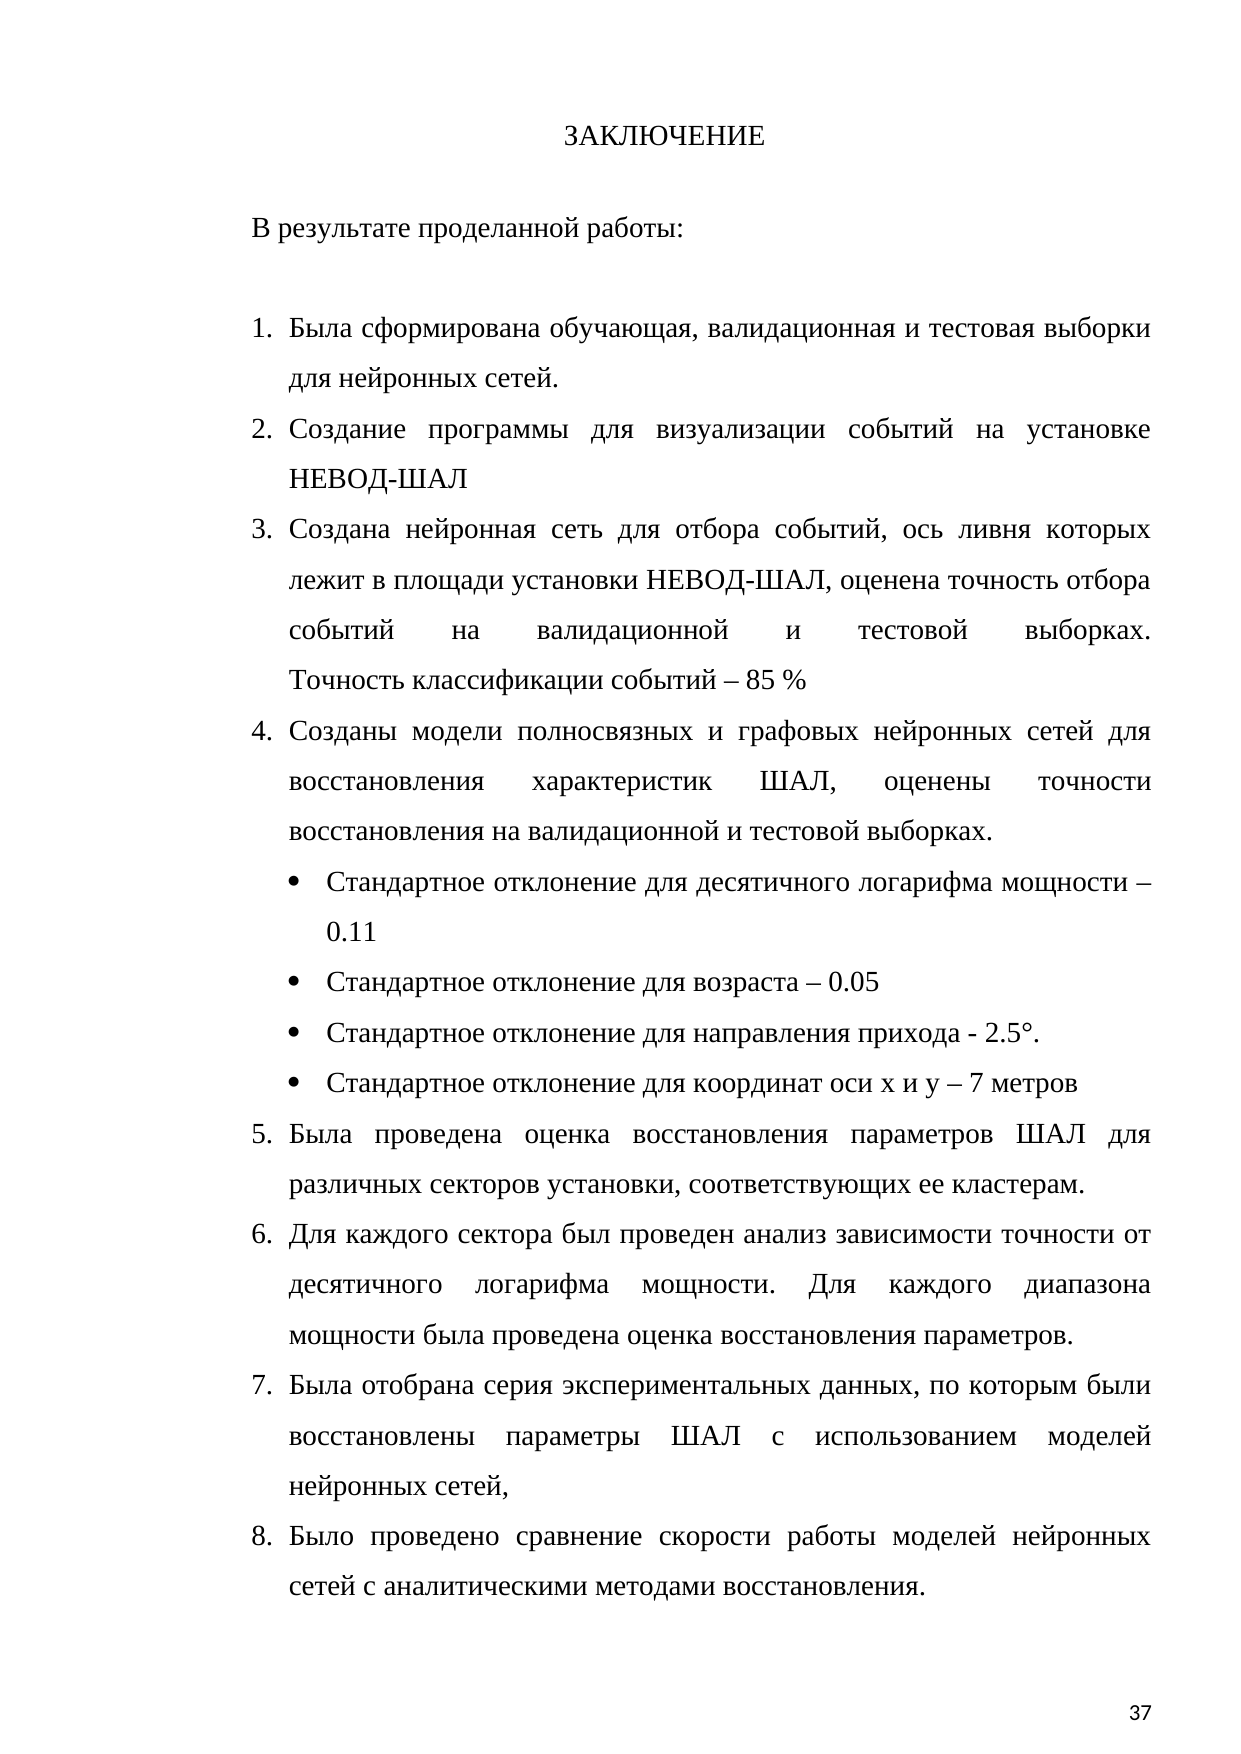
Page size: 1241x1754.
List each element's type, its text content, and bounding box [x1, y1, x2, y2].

list Была сформирована обучающая, валидационная и тестовая выборки для нейронных сетей. [251, 310, 1152, 394]
list Была проведена оценка восстановления параметров ШАЛ для различных секторов установки, соответствующих ее кластерам. [251, 1116, 1152, 1199]
list Стандартное отклонение для координат оси x и y – 7 метров [288, 1065, 1152, 1099]
list В результате проделанной работы: [177, 210, 1152, 243]
list Было проведено сравнение скорости работы моделей нейронных сетей с аналитическими методами восстановления. [251, 1518, 1152, 1602]
list Созданы модели полносвязных и графовых нейронных сетей для восстановления характеристик ШАЛ, оценены точности восстановления на валидационной и тестовой выборках. [251, 713, 1152, 847]
subtitle ЗАКЛЮЧЕНИЕ [177, 118, 1152, 152]
list Стандартное отклонение для возраста – 0.05 [288, 964, 1152, 998]
list Для каждого сектора был проведен анализ зависимости точности от десятичного логарифма мощности. Для каждого диапазона мощности была проведена оценка восстановления параметров. [251, 1216, 1152, 1351]
list Стандартное отклонение для десятичного логарифма мощности – 0.11 [288, 864, 1152, 948]
list Стандартное отклонение для направления прихода - 2.5°. [288, 1015, 1152, 1048]
list Создана нейронная сеть для отбора событий, ось ливня которых лежит в площади установки НЕВОД-ШАЛ, оценена точность отбора событий на валидационной и тестовой выборках. Точность классификации событий – 85 % [251, 512, 1152, 696]
list Создание программы для визуализации событий на установке НЕВОД-ШАЛ [251, 411, 1152, 495]
list Была отобрана серия экспериментальных данных, по которым были восстановлены параметры ШАЛ с использованием моделей нейронных сетей, [251, 1367, 1152, 1501]
